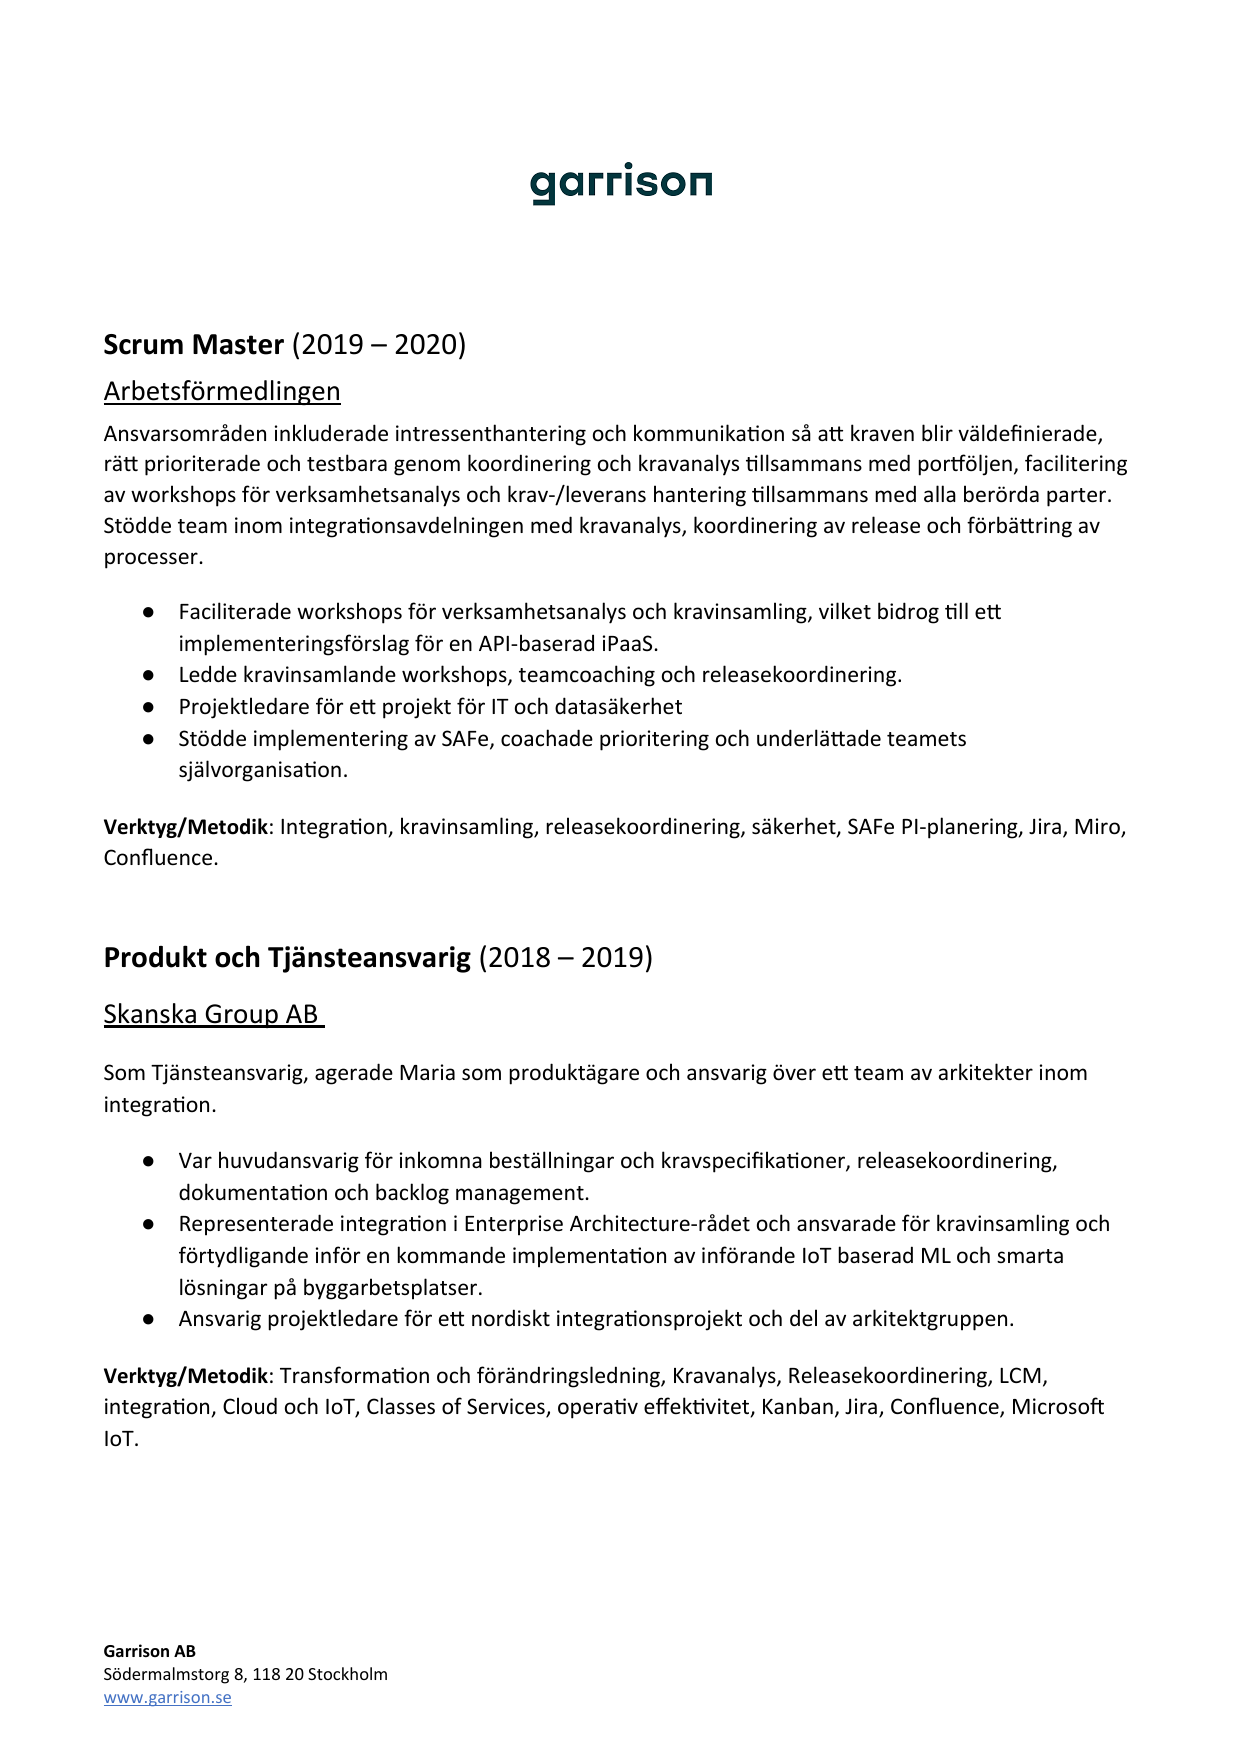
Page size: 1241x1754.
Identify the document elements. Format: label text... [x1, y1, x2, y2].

text Verktyg/Metodik: Transformation och förändringsledning, Kravanalys, Releasekoordinering, LCM, integration, Cloud och IoT, Classes of Services, operativ effektivitet, Kanban, Jira, Confluence, Microsoft IoT. [103, 1360, 1137, 1453]
text Arbetsförmedlingen [103, 373, 1137, 408]
list Ansvarig projektledare för ett nordiskt integrationsprojekt och del av arkitektgruppen. [141, 1304, 1137, 1333]
text Skanska Group AB [103, 995, 1137, 1031]
text Produkt och Tjänsteansvarig (2018 – 2019) [103, 938, 1137, 976]
list Ledde kravinsamlande workshops, teamcoaching och releasekoordinering. [141, 660, 1137, 689]
list Faciliterade workshops för verksamhetsanalys och kravinsamling, vilket bidrog till ett implementeringsförslag för en API-baserad iPaaS. [141, 597, 1137, 658]
picture [509, 73, 731, 296]
text Verktyg/Metodik: Integration, kravinsamling, releasekoordinering, säkerhet, SAFe PI-planering, Jira, Miro, Confluence. [103, 811, 1137, 872]
list Stödde implementering av SAFe, coachade prioritering och underlättade teamets självorganisation. [141, 723, 1137, 784]
text Scrum Master (2019 – 2020) [103, 324, 1137, 362]
list Projektledare för ett projekt för IT och datasäkerhet [141, 692, 1137, 721]
text Ansvarsområden inkluderade intressenthantering och kommunikation så att kraven blir väldefinierade, rätt prioriterade och testbara genom koordinering och kravanalys tillsammans med portföljen, facilitering av workshops för verksamhetsanalys och krav-/leverans hantering tillsammans med alla berörda parter. Stödde team inom integrationsavdelningen med kravanalys, koordinering av release och förbättring av processer. [103, 418, 1137, 571]
text Som Tjänsteansvarig, agerade Maria som produktägare och ansvarig över ett team av arkitekter inom integration. [103, 1058, 1137, 1119]
list Var huvudansvarig för inkomna beställningar och kravspecifikationer, releasekoordinering, dokumentation och backlog management. [141, 1146, 1137, 1207]
list Representerade integration i Enterprise Architecture-rådet och ansvarade för kravinsamling och förtydligande inför en kommande implementation av införande IoT baserad ML och smarta lösningar på byggarbetsplatser. [141, 1209, 1137, 1301]
